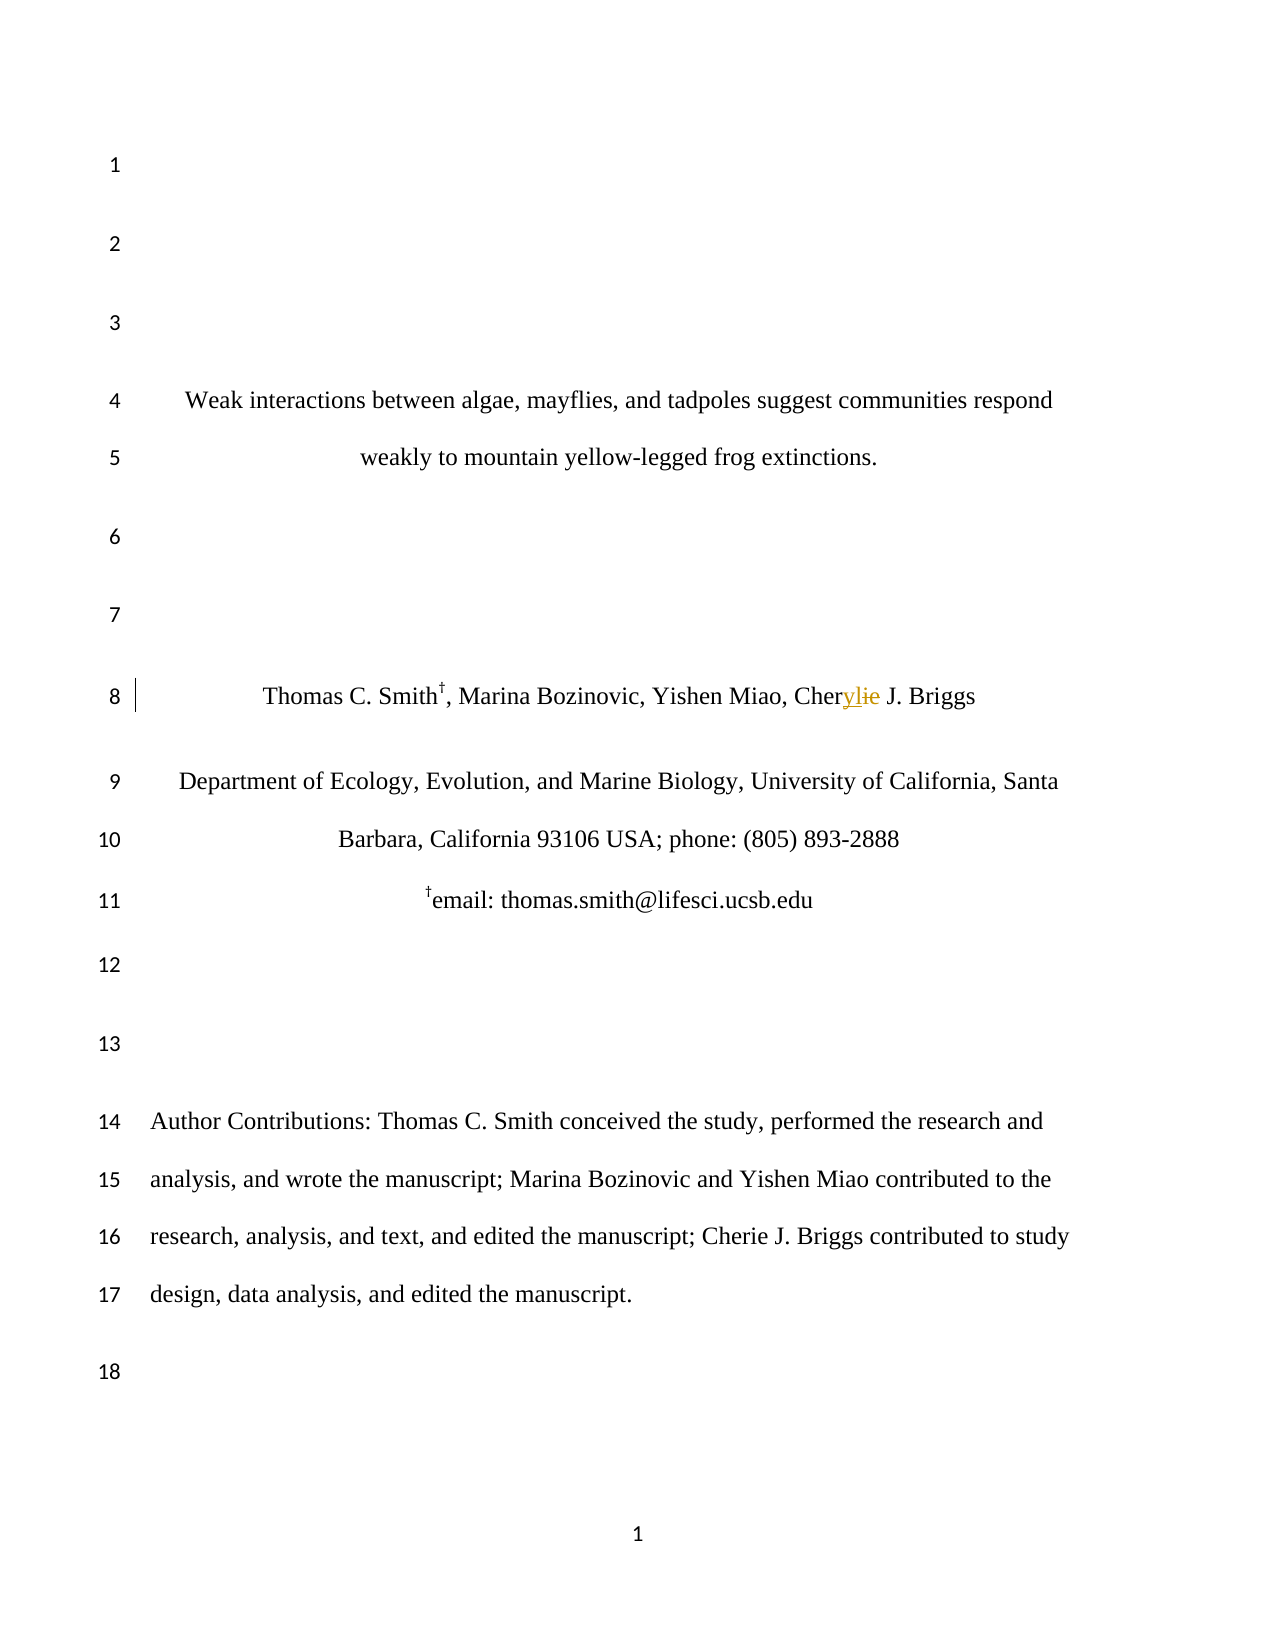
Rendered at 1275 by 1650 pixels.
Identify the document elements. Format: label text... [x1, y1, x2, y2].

text Department of Ecology, Evolution, and Marine Biology, University of California, Santa Barbara, California 93106 USA; phone: (805) 893-2888 [150, 766, 1087, 853]
text Thomas C. Smith†, Marina Bozinovic, Yishen Miao, Cher J. Briggs [150, 677, 1087, 712]
text †email: thomas.smith@lifesci.ucsb.edu [150, 881, 1087, 916]
text Weak interactions between algae, mayflies, and tadpoles suggest communities respond weakly to mountain yellow-legged frog extinctions. [150, 385, 1087, 471]
text Author Contributions: Thomas C. Smith conceived the study, performed the research and analysis, and wrote the manuscript; Marina Bozinovic and Yishen Miao contributed to the research, analysis, and text, and edited the manuscript; Cherie J. Briggs contributed to study design, data analysis, and edited the manuscript. [150, 1106, 1087, 1307]
